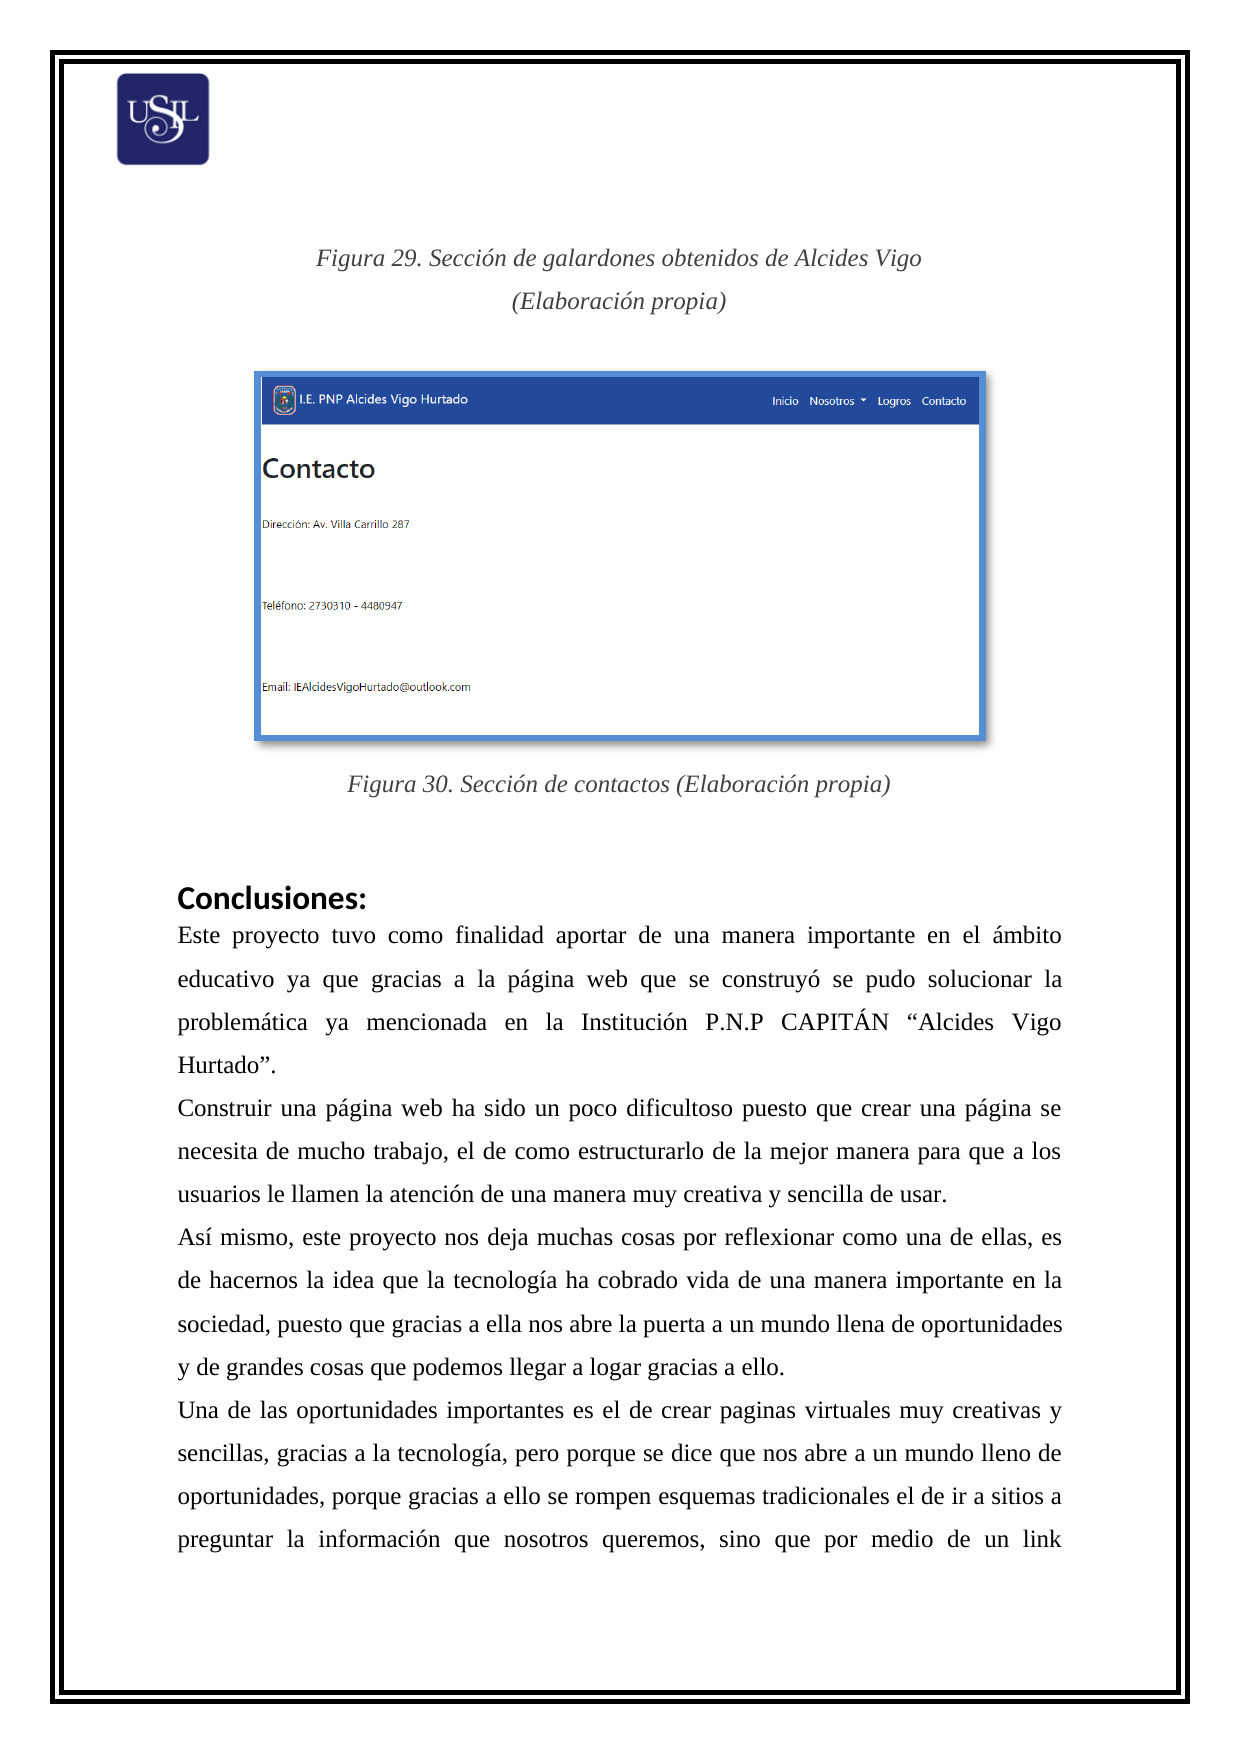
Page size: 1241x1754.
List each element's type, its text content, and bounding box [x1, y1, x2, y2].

picture [103, 73, 226, 170]
subtitle Conclusiones: [177, 877, 1063, 917]
picture [261, 377, 979, 735]
text Figura 29. Sección de galardones obtenidos de Alcides Vigo (Elaboración propia) [267, 243, 973, 315]
text Construir una página web ha sido un poco dificultoso puesto que crear una página se necesita de mucho trabajo, el de como estructurarlo de la mejor manera para que a los usuarios le llamen la atención de una manera muy creativa y sencilla de usar. [177, 1093, 1063, 1208]
text Este proyecto tuvo como finalidad aportar de una manera importante en el ámbito educativo ya que gracias a la página web que se construyó se pudo solucionar la problemática ya mencionada en la Institución P.N.P CAPITÁN “Alcides Vigo Hurtado”. [177, 921, 1063, 1079]
text Figura 30. Sección de contactos (Elaboración propia) [267, 769, 973, 797]
text Así mismo, este proyecto nos deja muchas cosas por reflexionar como una de ellas, es de hacernos la idea que la tecnología ha cobrado vida de una manera importante en la sociedad, puesto que gracias a ella nos abre la puerta a un mundo llena de oportunidades y de grandes cosas que podemos llegar a logar gracias a ello. [177, 1222, 1063, 1381]
